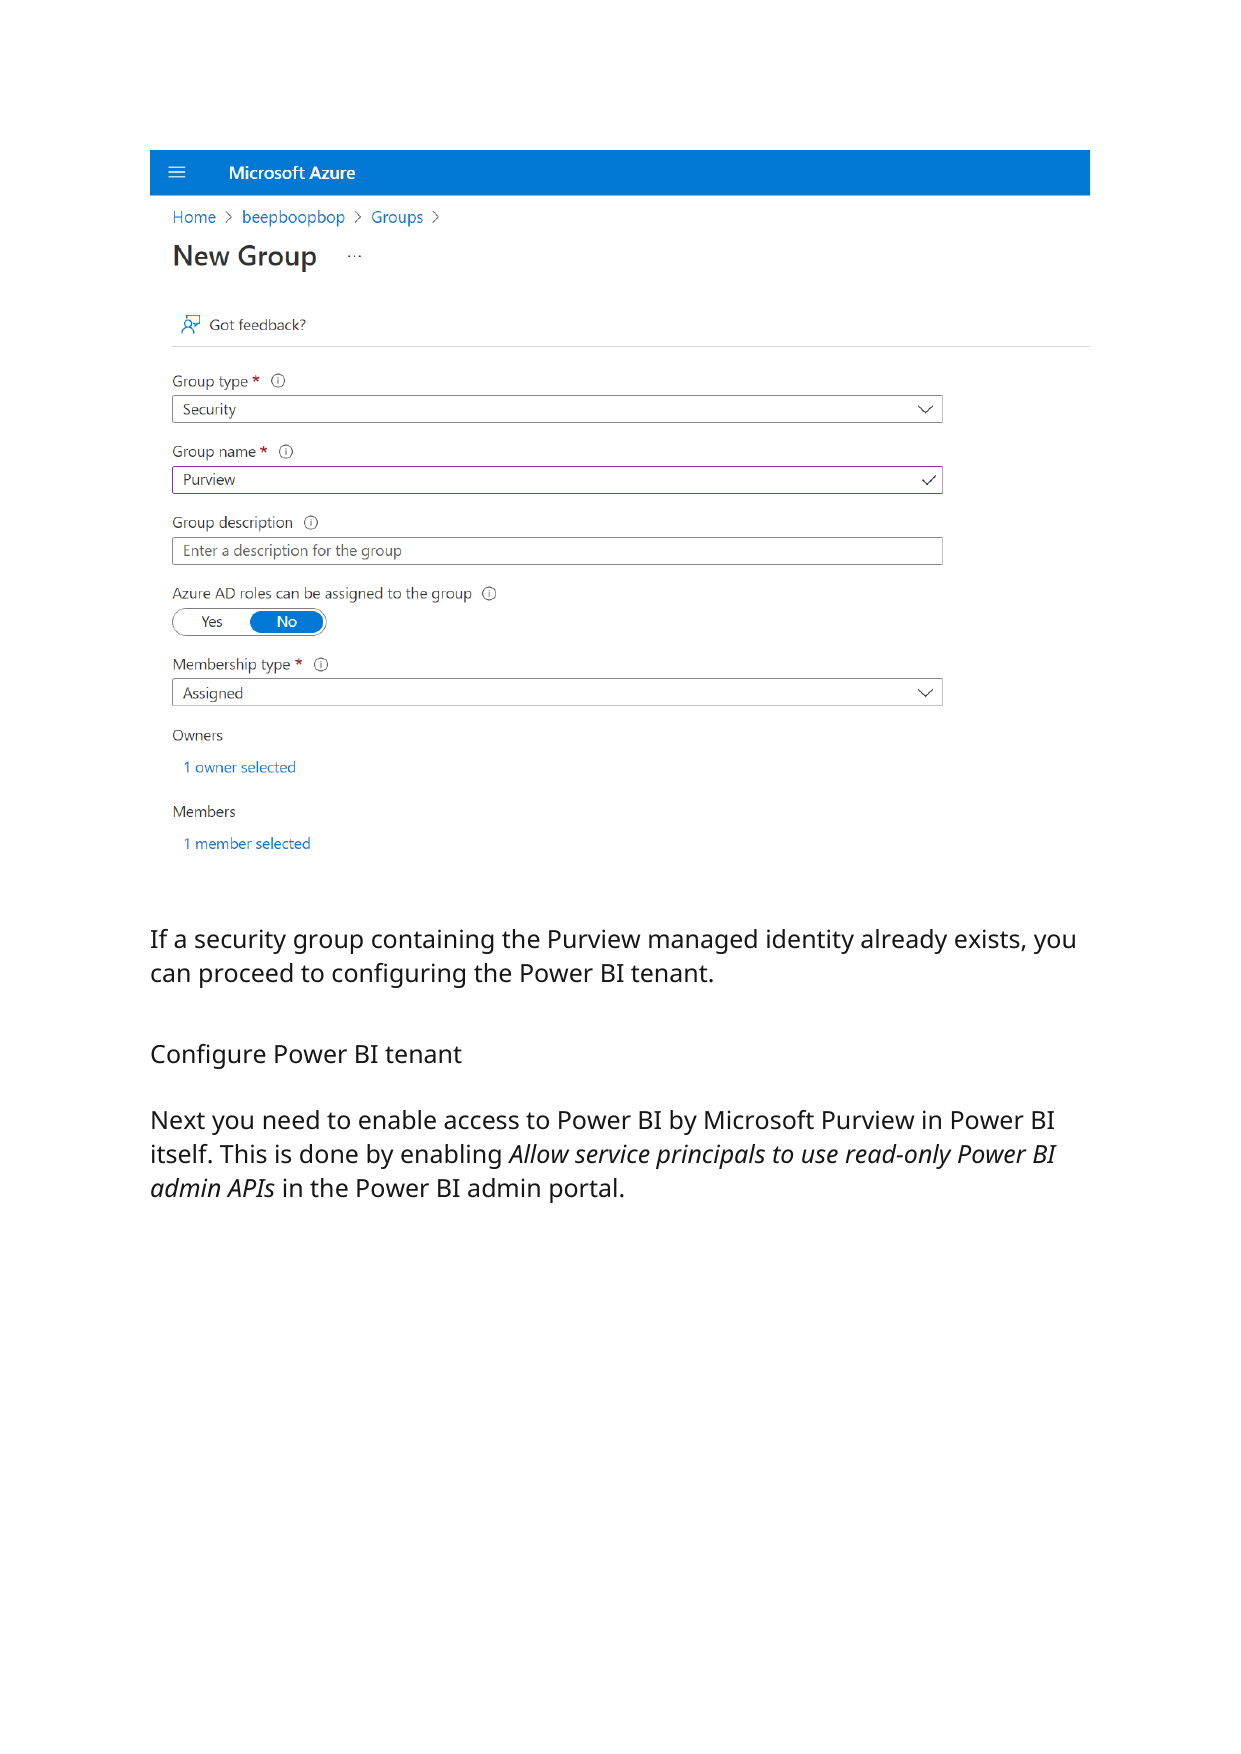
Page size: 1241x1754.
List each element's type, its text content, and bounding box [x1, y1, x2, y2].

subtitle Configure Power BI tenant [150, 1037, 1090, 1071]
picture [150, 150, 1091, 893]
text If a security group containing the Purview managed identity already exists, you can proceed to configuring the Power BI tenant. [150, 922, 1090, 990]
text Next you need to enable access to Power BI by Microsoft Purview in Power BI itself. This is done by enabling Allow service principals to use read-only Power BI admin APIs in the Power BI admin portal. [150, 1103, 1090, 1205]
